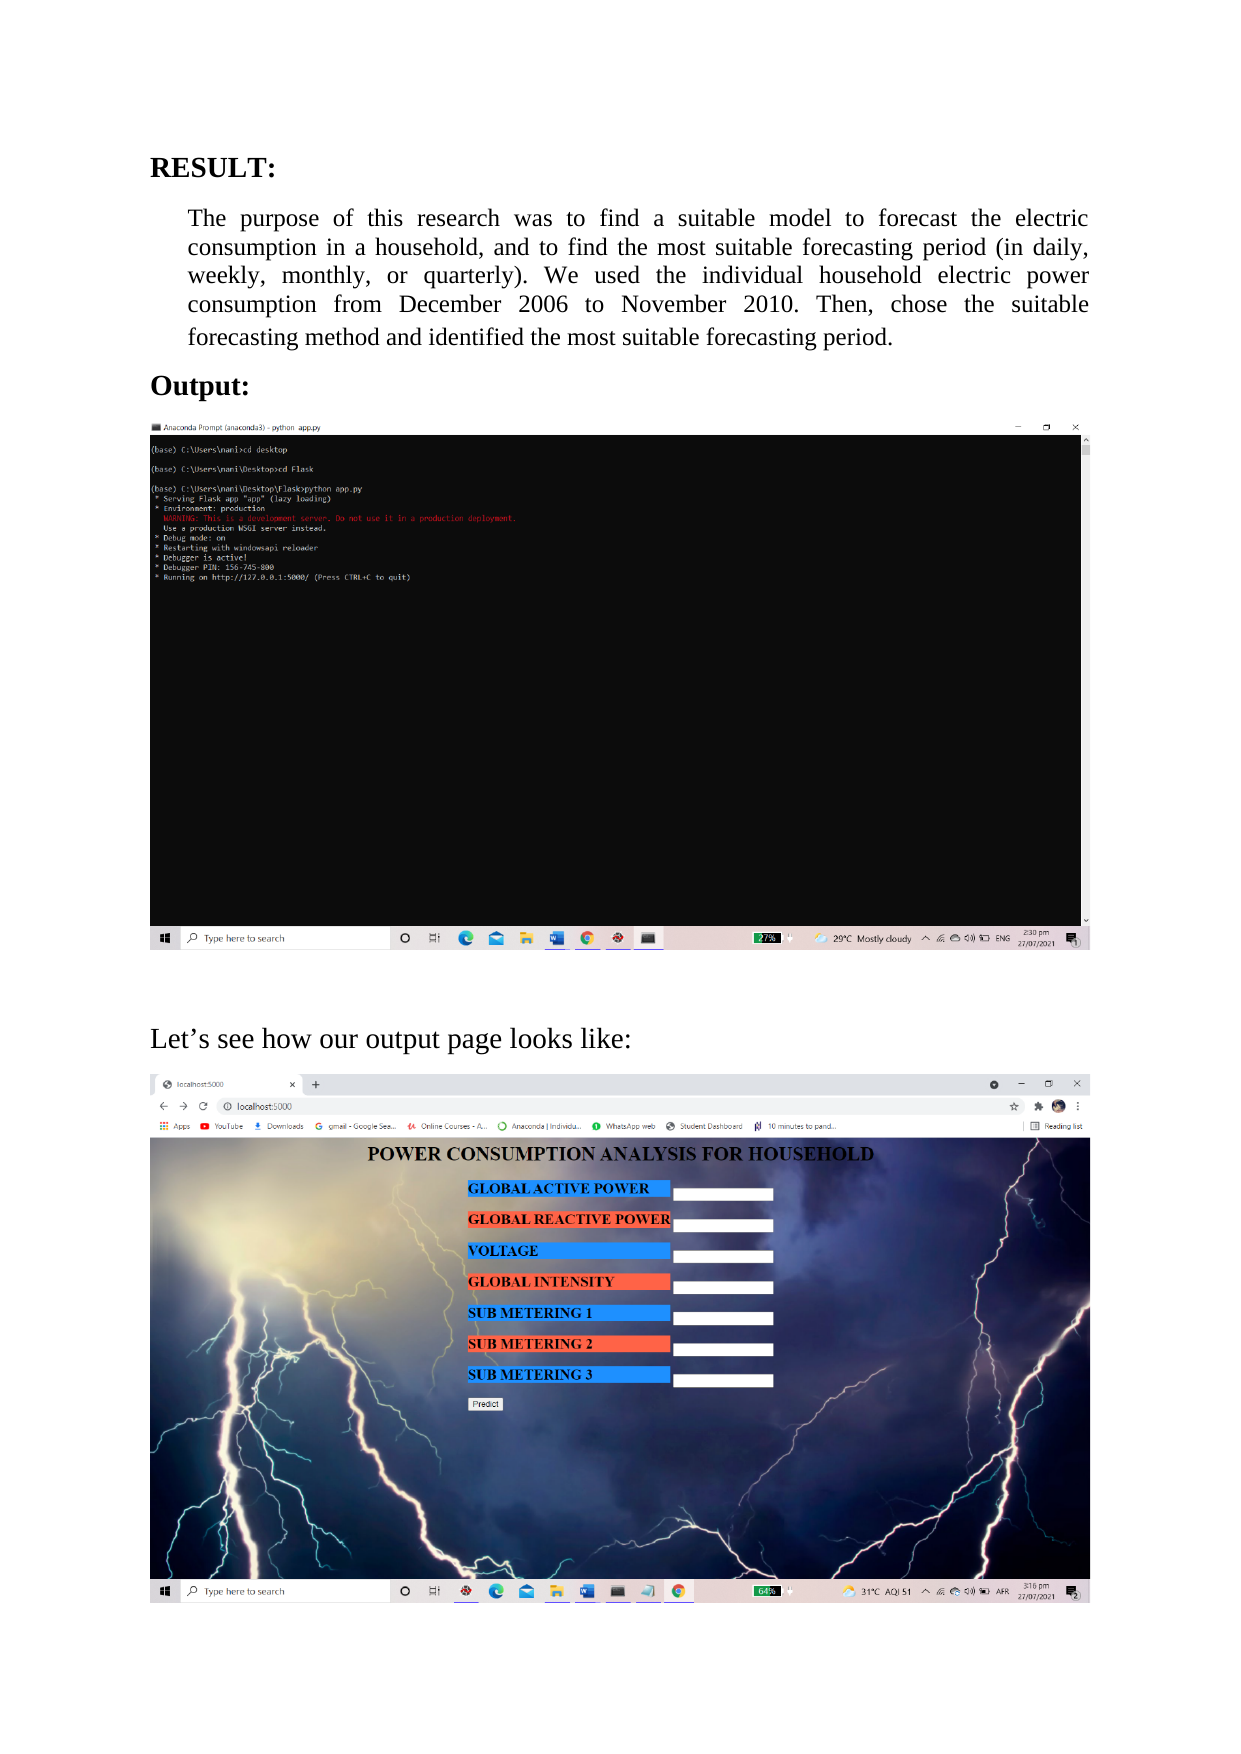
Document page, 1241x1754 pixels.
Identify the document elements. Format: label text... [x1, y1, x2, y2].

picture [150, 1074, 1091, 1603]
text Let’s see how our output page looks like: [150, 1021, 1090, 1055]
text The purpose of this research was to find a suitable model to forecast the electric consumption in a household, and to find the most suitable forecasting period (in daily, weekly, monthly, or quarterly). We used the individual household electric power consumption from December 2006 to November 2010. Then, chose the suitable forecasting method and identified the most suitable forecasting period. [187, 203, 1090, 351]
picture [150, 420, 1091, 950]
text RESULT: [150, 150, 1090, 183]
text Output: [150, 368, 1090, 402]
